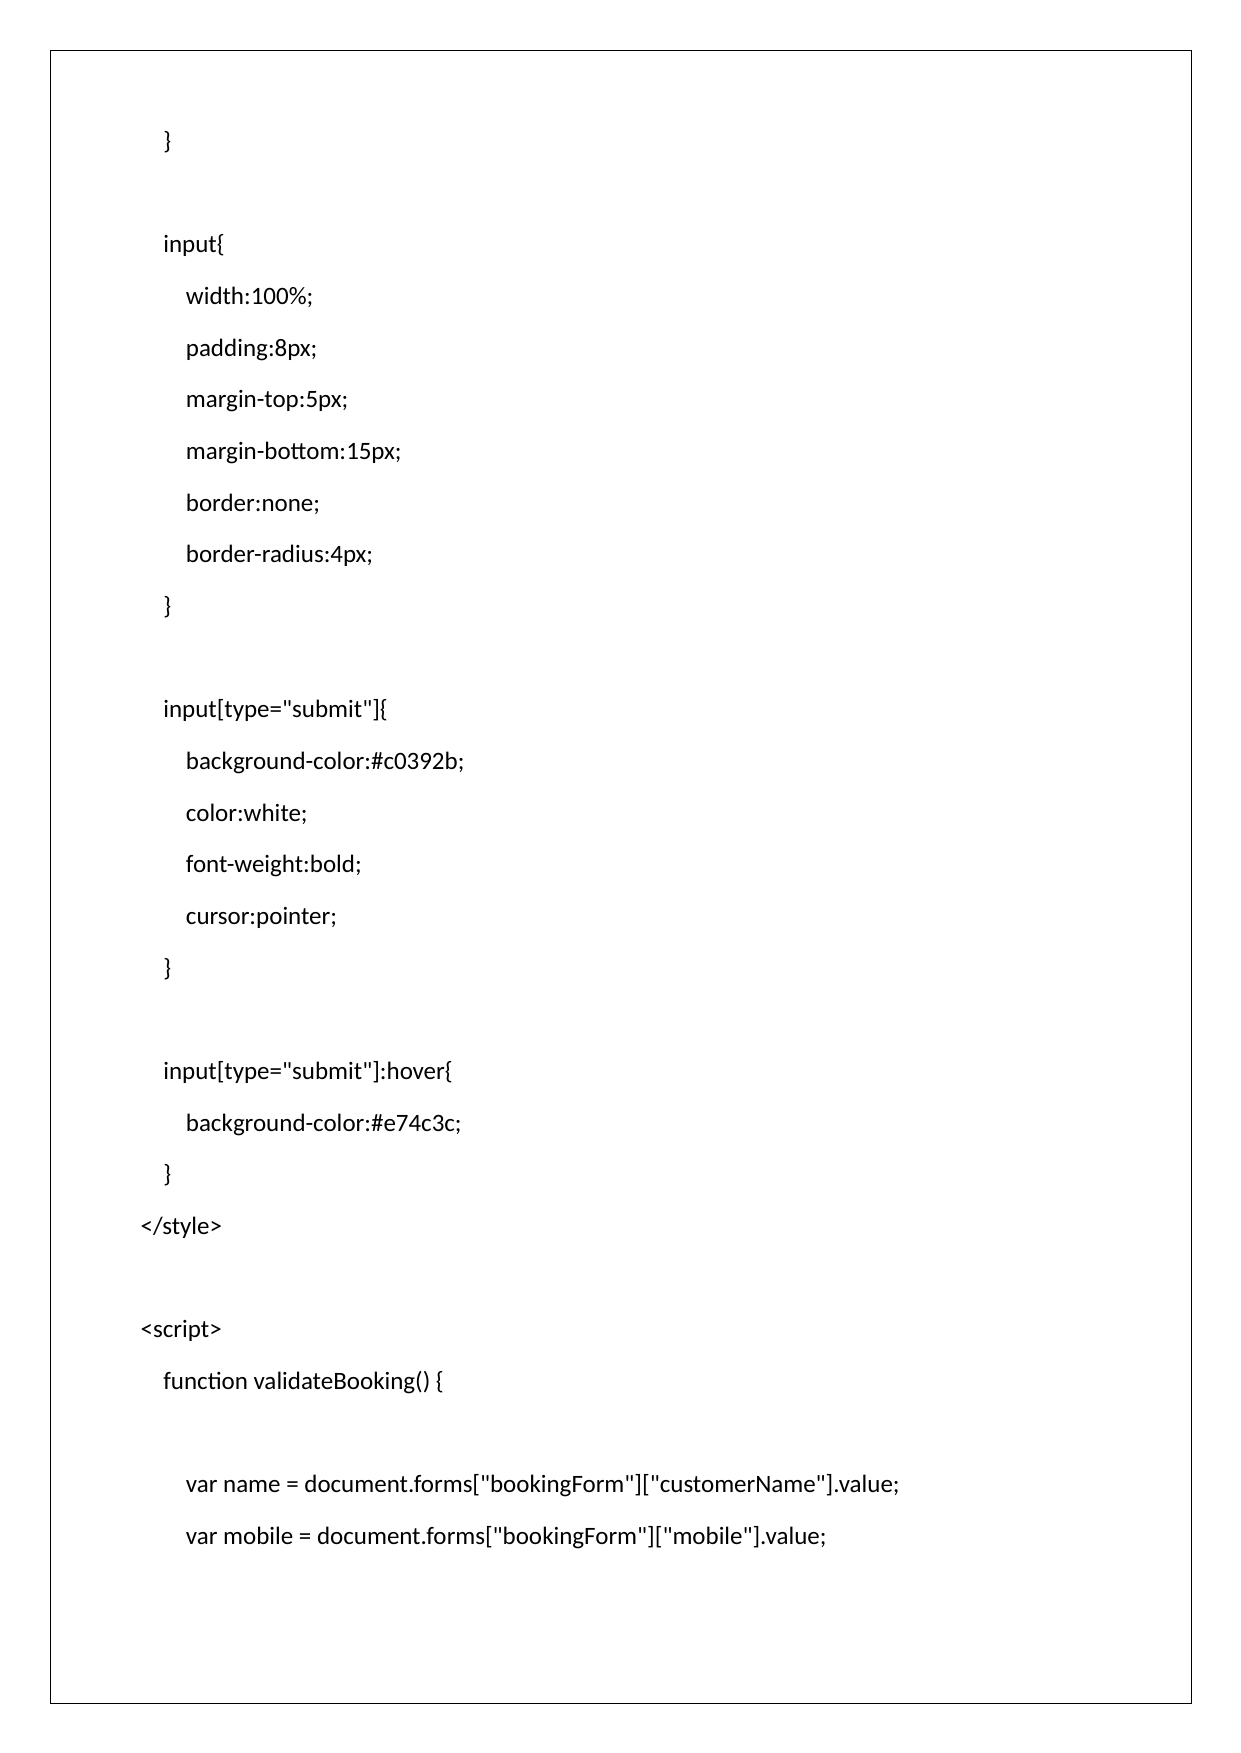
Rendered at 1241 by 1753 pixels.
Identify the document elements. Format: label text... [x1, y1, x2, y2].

text function validateBooking() { [118, 1365, 1122, 1396]
text <script> [118, 1313, 1122, 1344]
text margin-bottom:15px; [118, 435, 1122, 466]
text background-color:#e74c3c; [118, 1107, 1122, 1137]
text input{ [118, 228, 1122, 259]
text input[type="submit"]{ [118, 693, 1122, 724]
text } [118, 125, 1122, 156]
text padding:8px; [118, 332, 1122, 362]
text } [118, 952, 1122, 982]
text font-weight:bold; [118, 848, 1122, 879]
text border:none; [118, 487, 1122, 517]
text border-radius:4px; [118, 538, 1122, 569]
text width:100%; [118, 280, 1122, 311]
text color:white; [118, 797, 1122, 827]
text background-color:#c0392b; [118, 745, 1122, 776]
text input[type="submit"]:hover{ [118, 1055, 1122, 1086]
text margin-top:5px; [118, 383, 1122, 414]
text cursor:pointer; [118, 900, 1122, 931]
text } [118, 1158, 1122, 1189]
text </style> [118, 1210, 1122, 1241]
text var mobile = document.forms["bookingForm"]["mobile"].value; [118, 1520, 1122, 1551]
text } [118, 590, 1122, 621]
text var name = document.forms["bookingForm"]["customerName"].value; [118, 1468, 1122, 1499]
